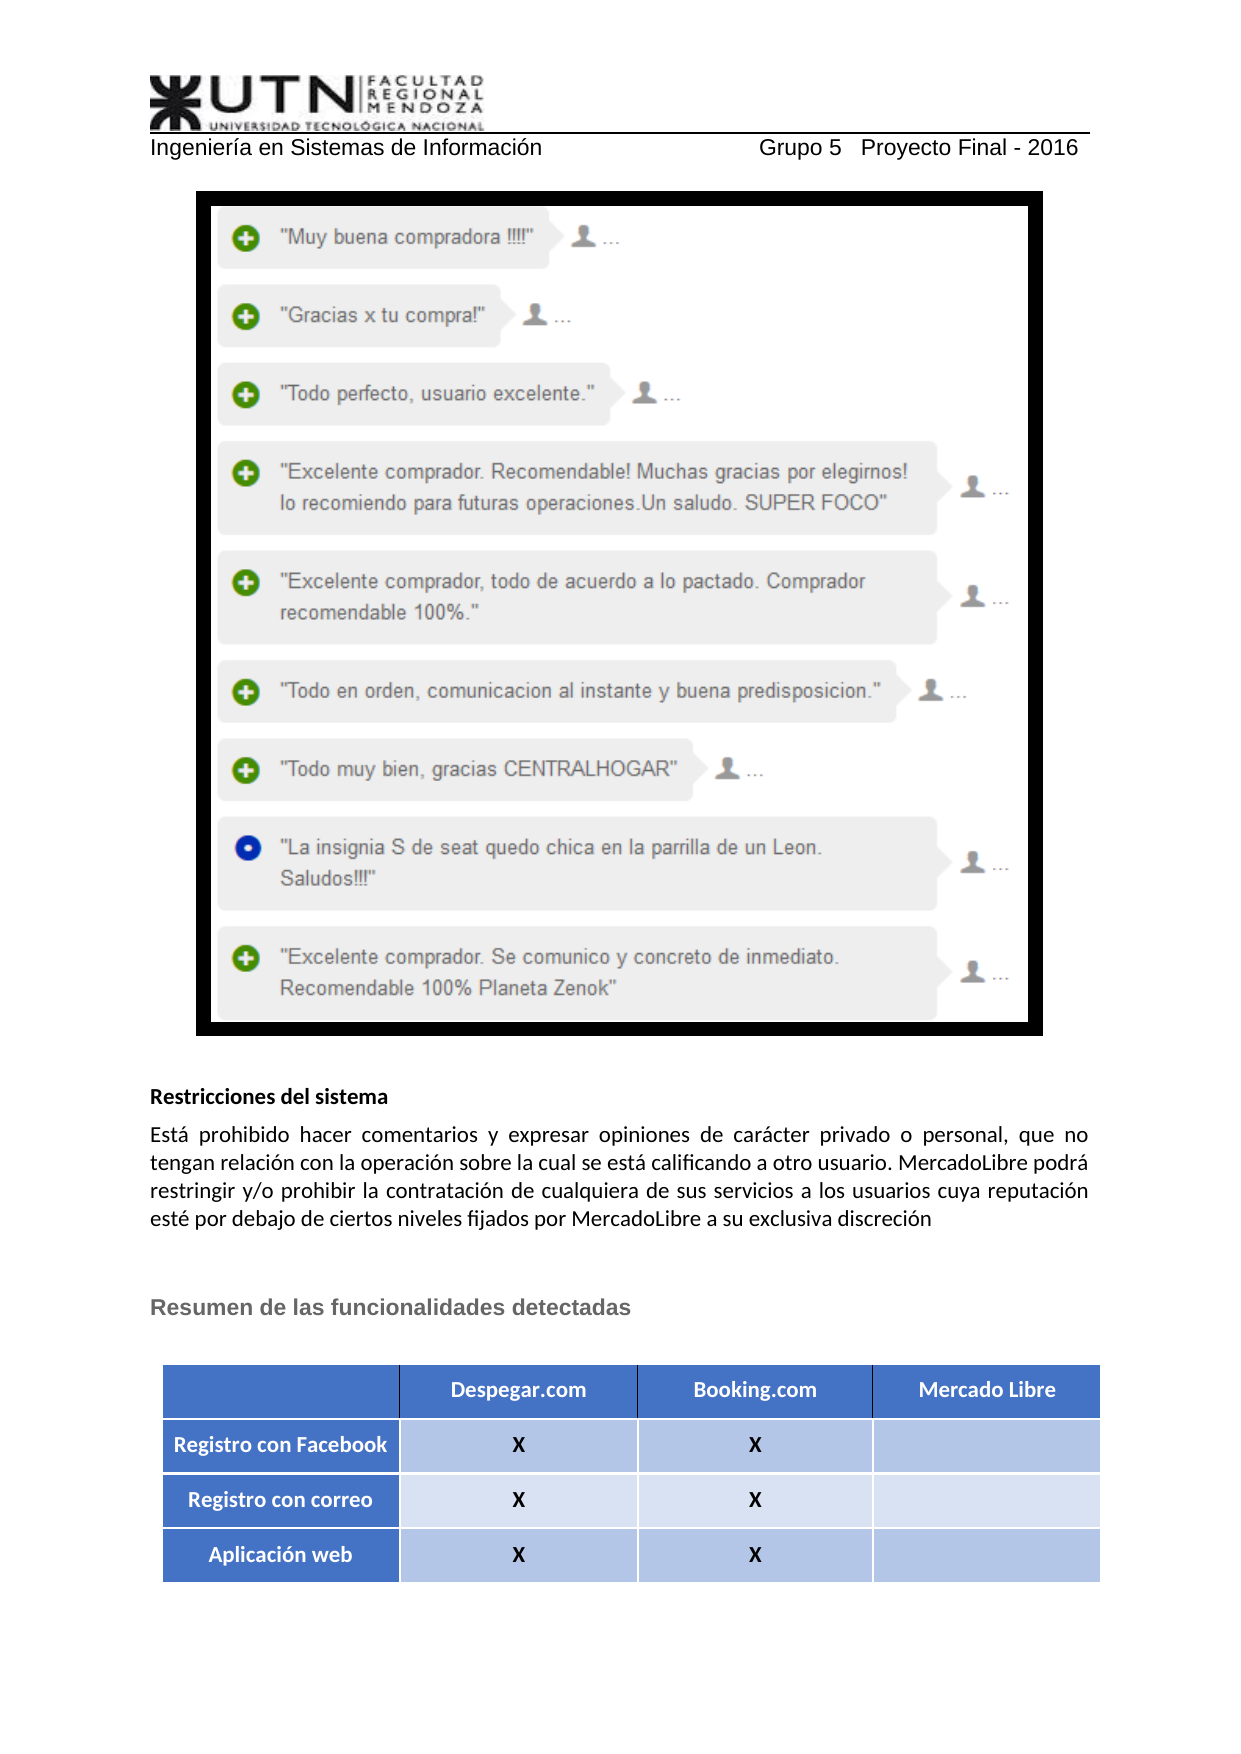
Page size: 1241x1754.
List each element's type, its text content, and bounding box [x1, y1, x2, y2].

text Está prohibido hacer comentarios y expresar opiniones de carácter privado o personal, que no tengan relación con la operación sobre la cual se está calificando a otro usuario. MercadoLibre podrá restringir y/o prohibir la contratación de cualquiera de sus servicios a los usuarios cuya reputación esté por debajo de ciertos niveles fijados por MercadoLibre a su exclusiva discreción [150, 1120, 1090, 1232]
table_cell X [401, 1475, 637, 1527]
subtitle Resumen de las funcionalidades detectadas [150, 1294, 1090, 1320]
table_cell X [639, 1475, 872, 1527]
table_cell [874, 1420, 1100, 1472]
table_cell X [639, 1420, 872, 1472]
table_header Booking.com [638, 1365, 872, 1418]
table_cell [874, 1529, 1100, 1582]
table_cell [874, 1475, 1100, 1527]
picture [211, 206, 1028, 1022]
table_cell Registro con Facebook [163, 1420, 399, 1472]
table_cell Registro con correo [163, 1475, 399, 1527]
table_header Despegar.com [400, 1365, 637, 1418]
table_cell Aplicación web [163, 1529, 399, 1582]
text Restricciones del sistema [150, 1082, 1090, 1110]
picture [150, 75, 485, 131]
table_header Mercado Libre [873, 1365, 1100, 1418]
table_cell X [639, 1529, 872, 1582]
table_header [163, 1365, 399, 1418]
table_cell X [401, 1420, 637, 1472]
table_cell X [401, 1529, 637, 1582]
